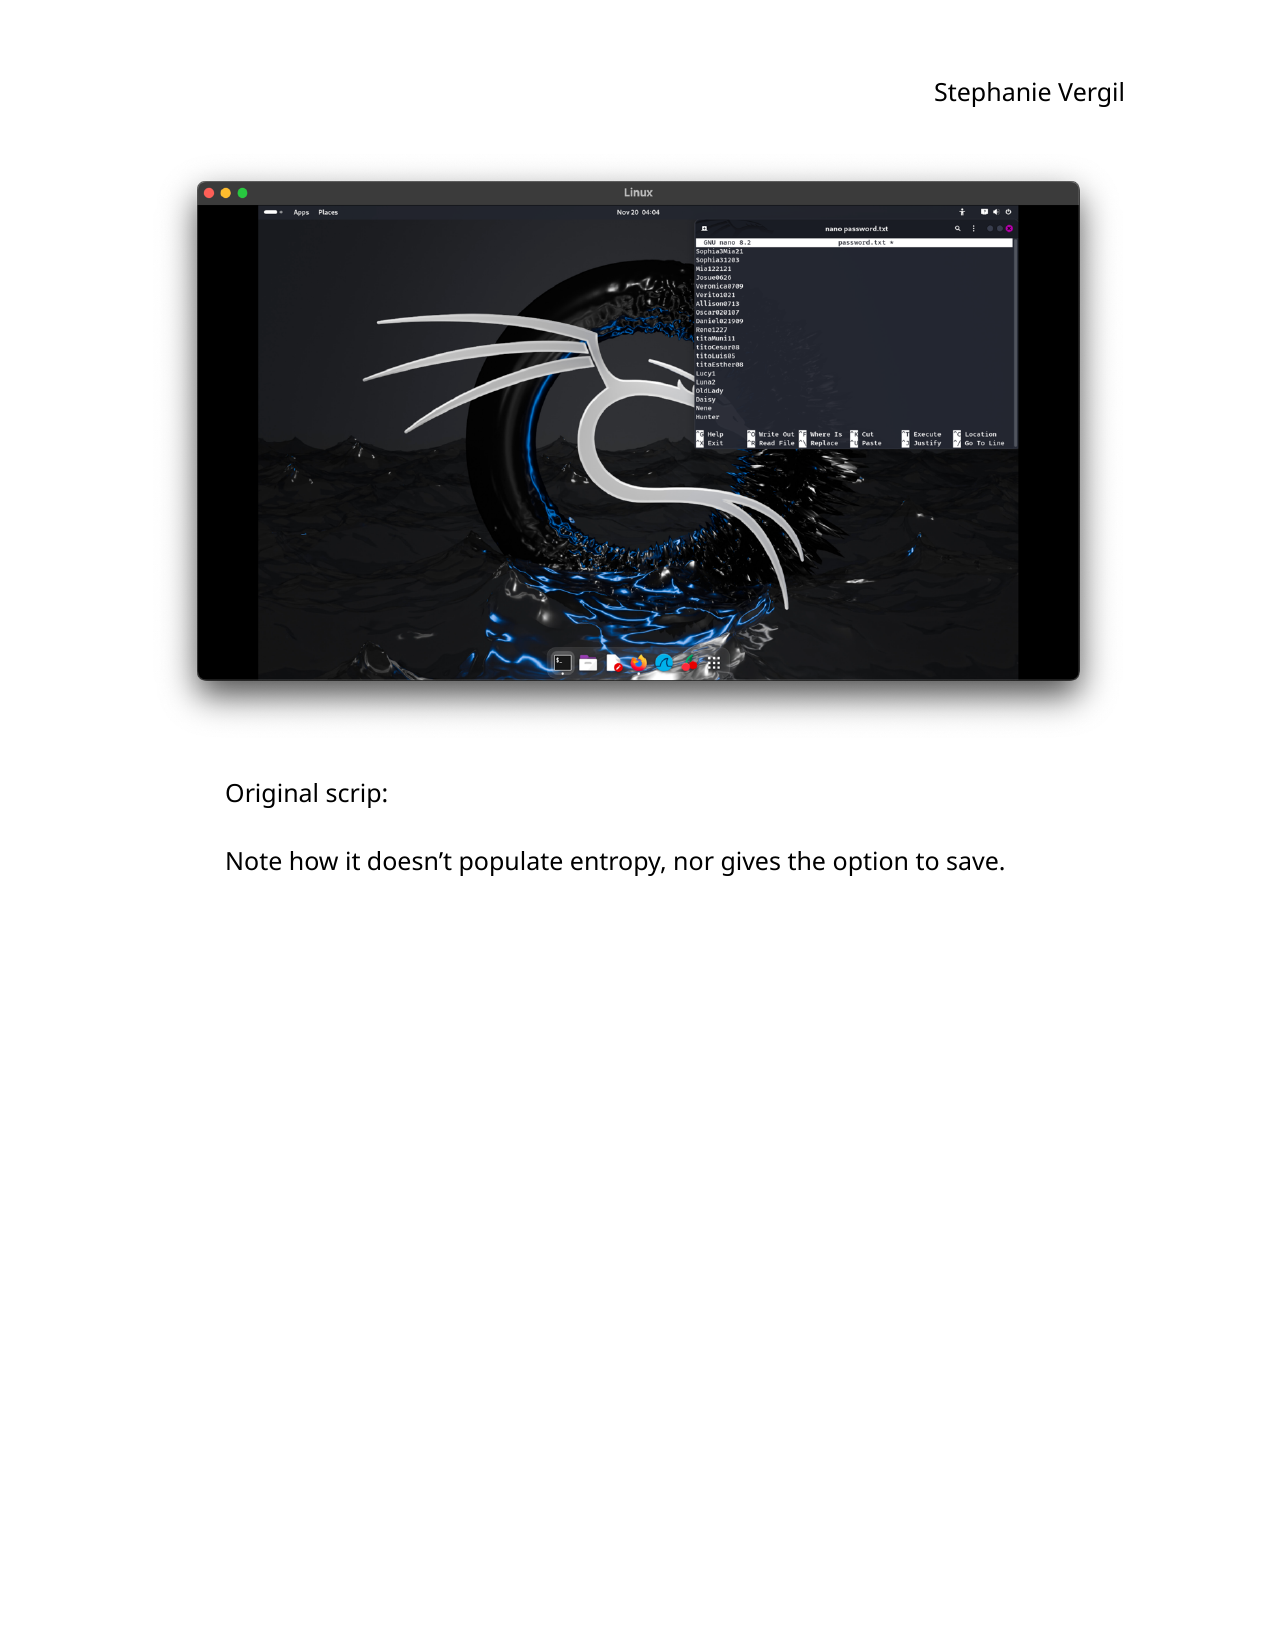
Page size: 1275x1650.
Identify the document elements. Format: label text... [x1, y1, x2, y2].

picture [150, 150, 1125, 742]
list Original scrip: [225, 776, 1125, 810]
list Note how it doesn’t populate entropy, nor gives the option to save. [225, 844, 1125, 878]
